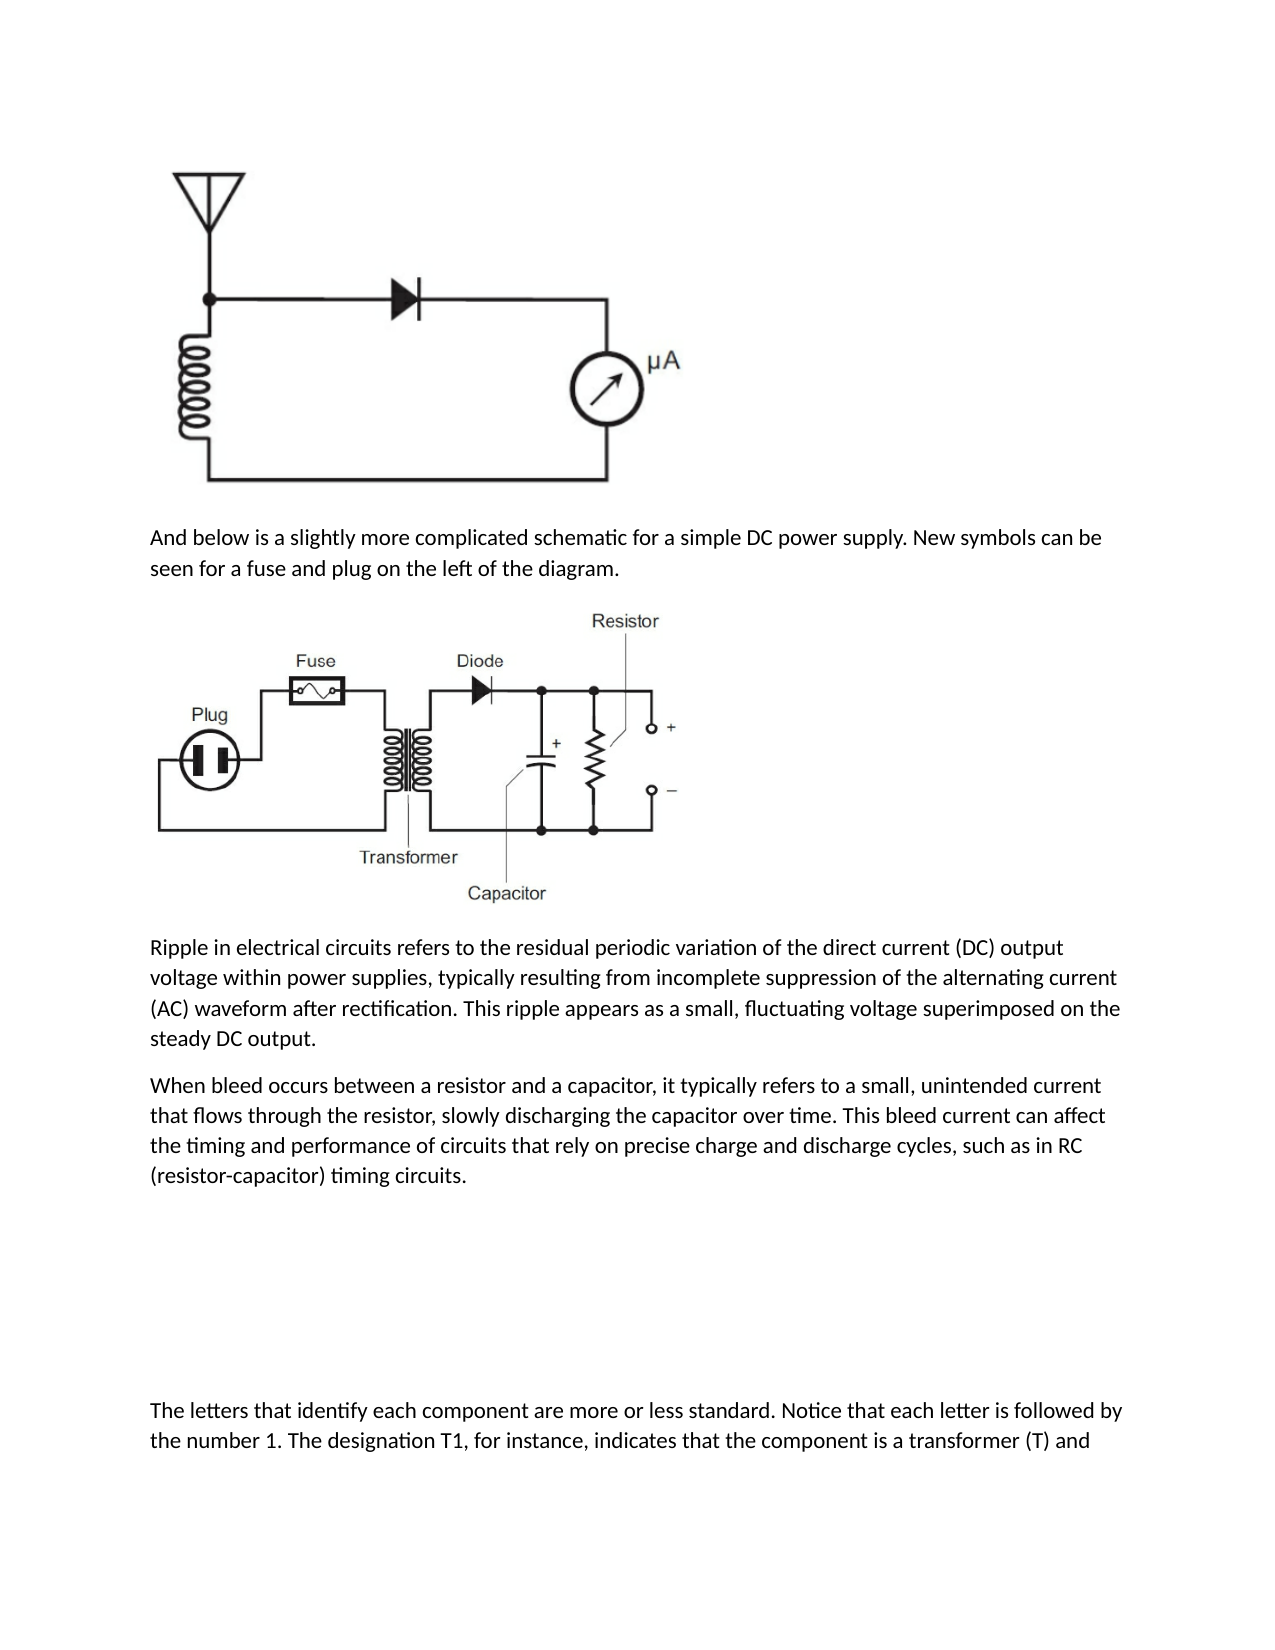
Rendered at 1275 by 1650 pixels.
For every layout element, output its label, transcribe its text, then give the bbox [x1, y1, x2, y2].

picture [150, 150, 703, 505]
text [150, 1396, 1125, 1454]
text Ripple in electrical circuits refers to the residual periodic variation of the direct current (DC) output voltage within power supplies, typically resulting from incomplete suppression of the alternating current (AC) waveform after rectification. This ripple appears as a small, fluctuating voltage superimposed on the steady DC output. [150, 933, 1125, 1052]
text When bleed occurs between a resistor and a capacitor, it typically refers to a small, unintended current that flows through the resistor, slowly discharging the capacitor over time. This bleed current can affect the timing and performance of circuits that rely on precise charge and discharge cycles, such as in RC (resistor-capacitor) timing circuits. [150, 1071, 1125, 1189]
text And below is a slightly more complicated schematic for a simple DC power supply. New symbols can be seen for a fuse and plug on the left of the diagram. [150, 523, 1125, 582]
picture [150, 600, 699, 915]
